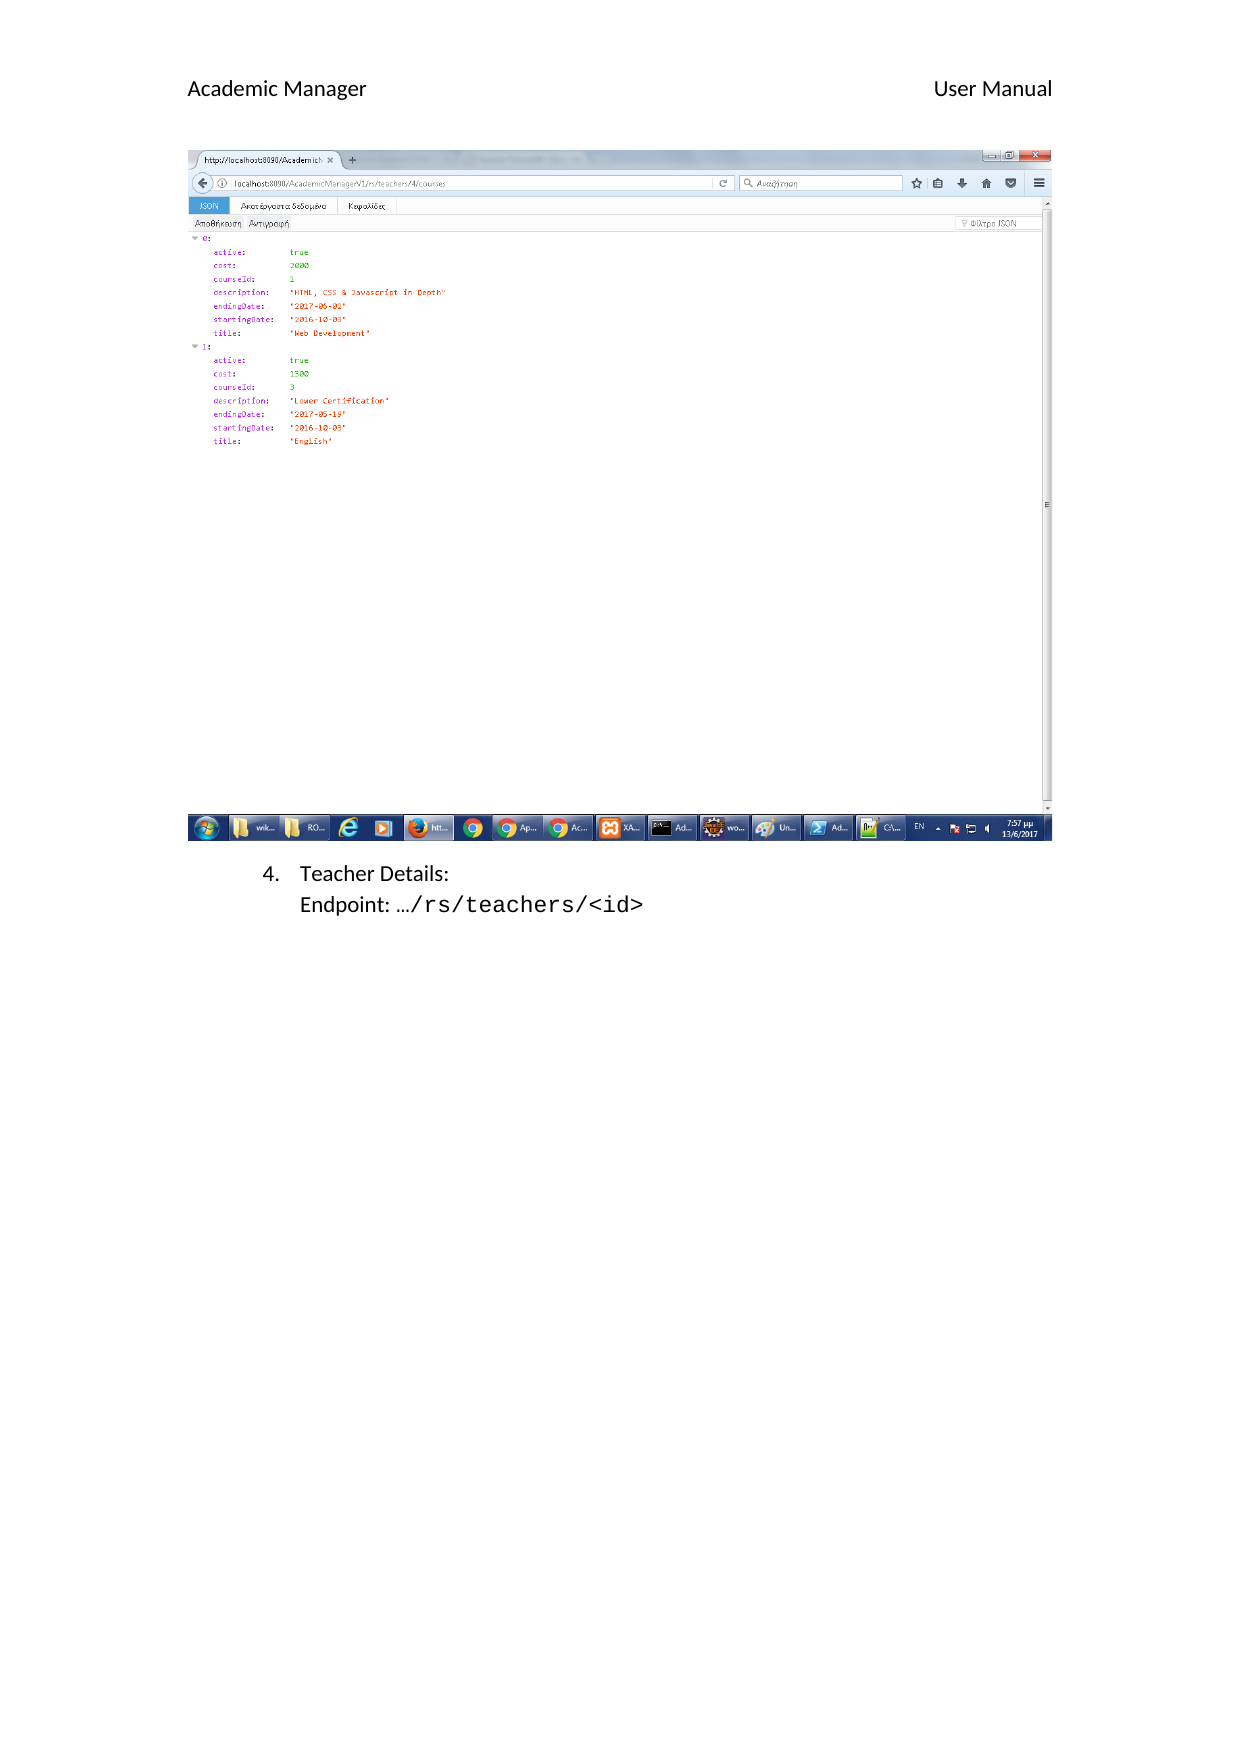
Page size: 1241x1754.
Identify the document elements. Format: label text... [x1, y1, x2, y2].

list Endpoint: …/rs/teachers/<id> [300, 890, 1053, 919]
picture [188, 150, 1053, 841]
list Teacher Details: [262, 859, 1053, 887]
